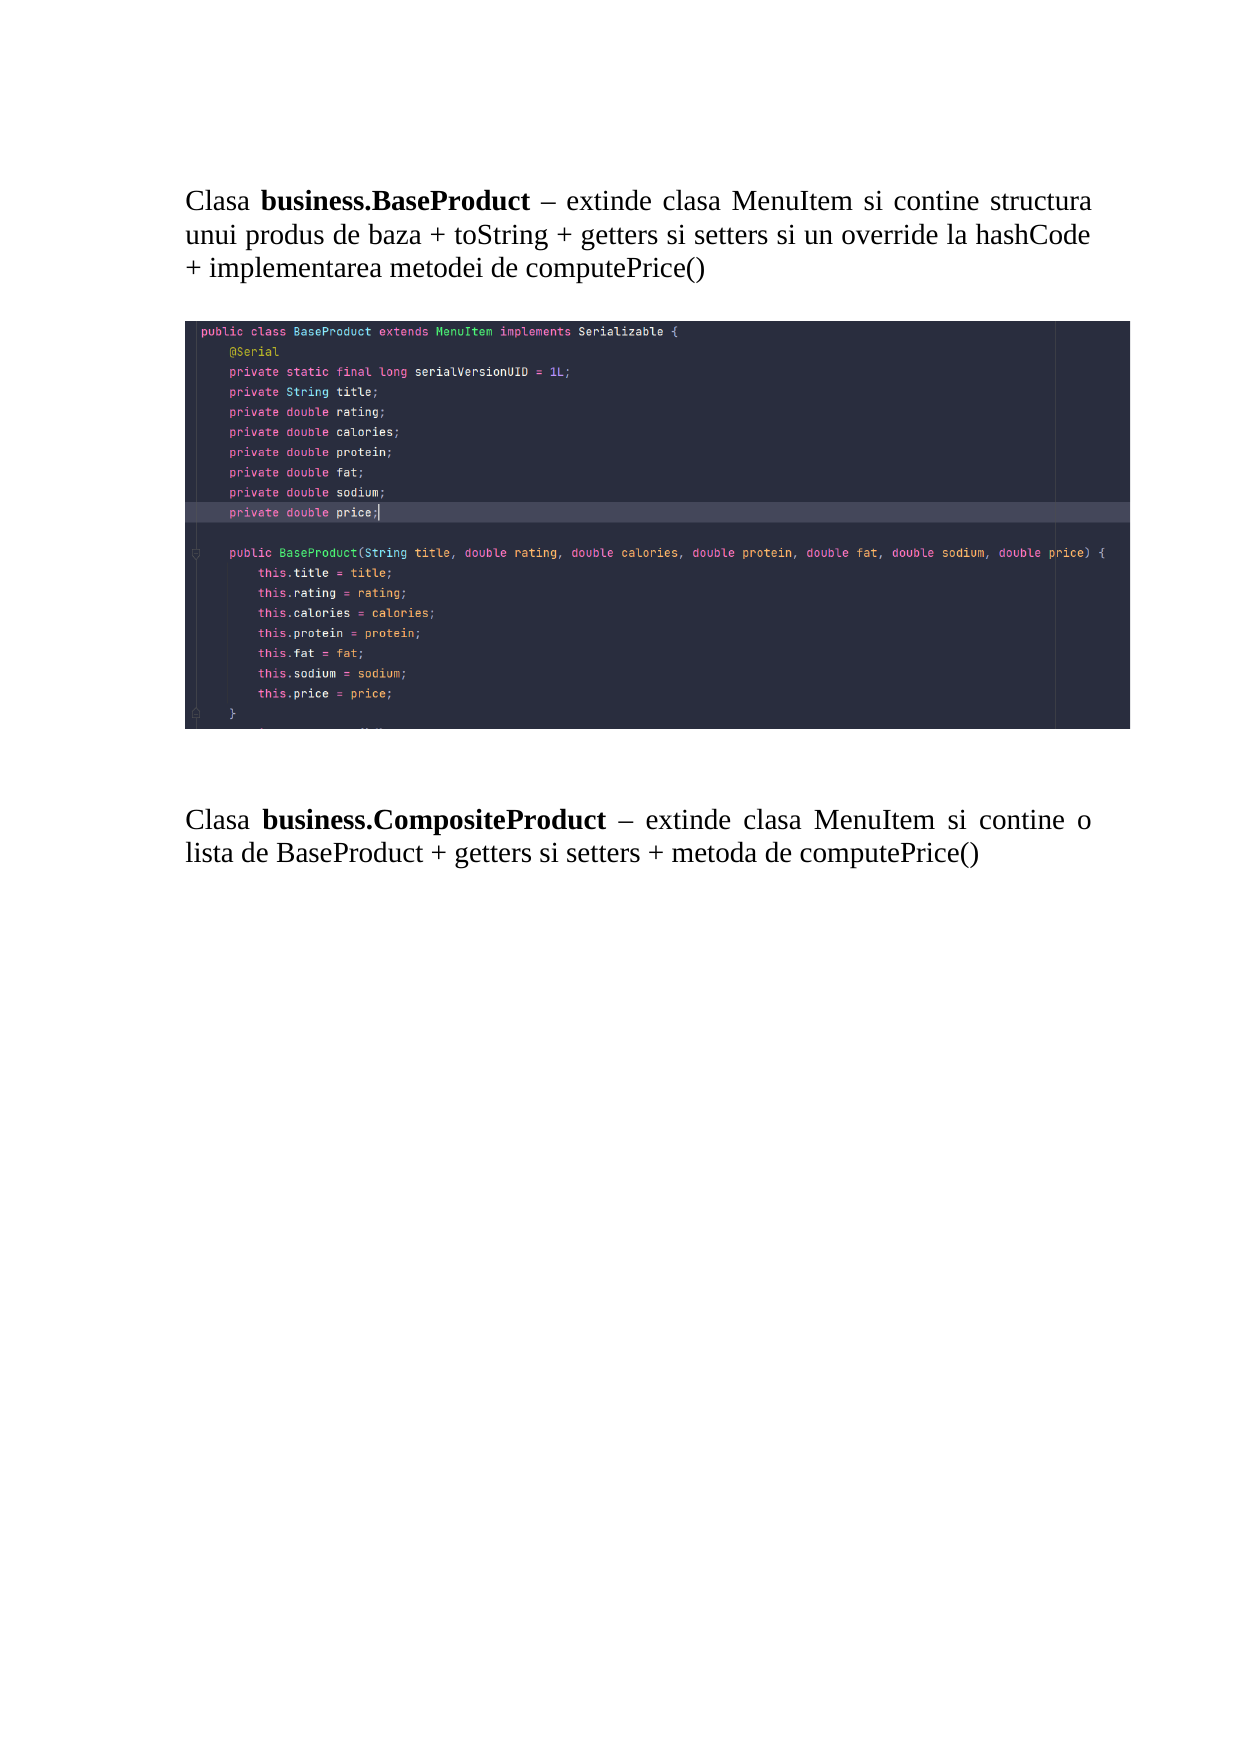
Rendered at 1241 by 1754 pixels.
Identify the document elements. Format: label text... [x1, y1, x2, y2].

subtitle Clasa business.CompositeProduct – extinde clasa MenuItem si contine o lista de BaseProduct + getters si setters + metoda de computePrice() [185, 802, 1093, 869]
subtitle Clasa business.BaseProduct – extinde clasa MenuItem si contine structura unui produs de baza + toString + getters si setters si un override la hashCode + implementarea metodei de computePrice() [185, 183, 1093, 284]
picture [185, 321, 1130, 729]
